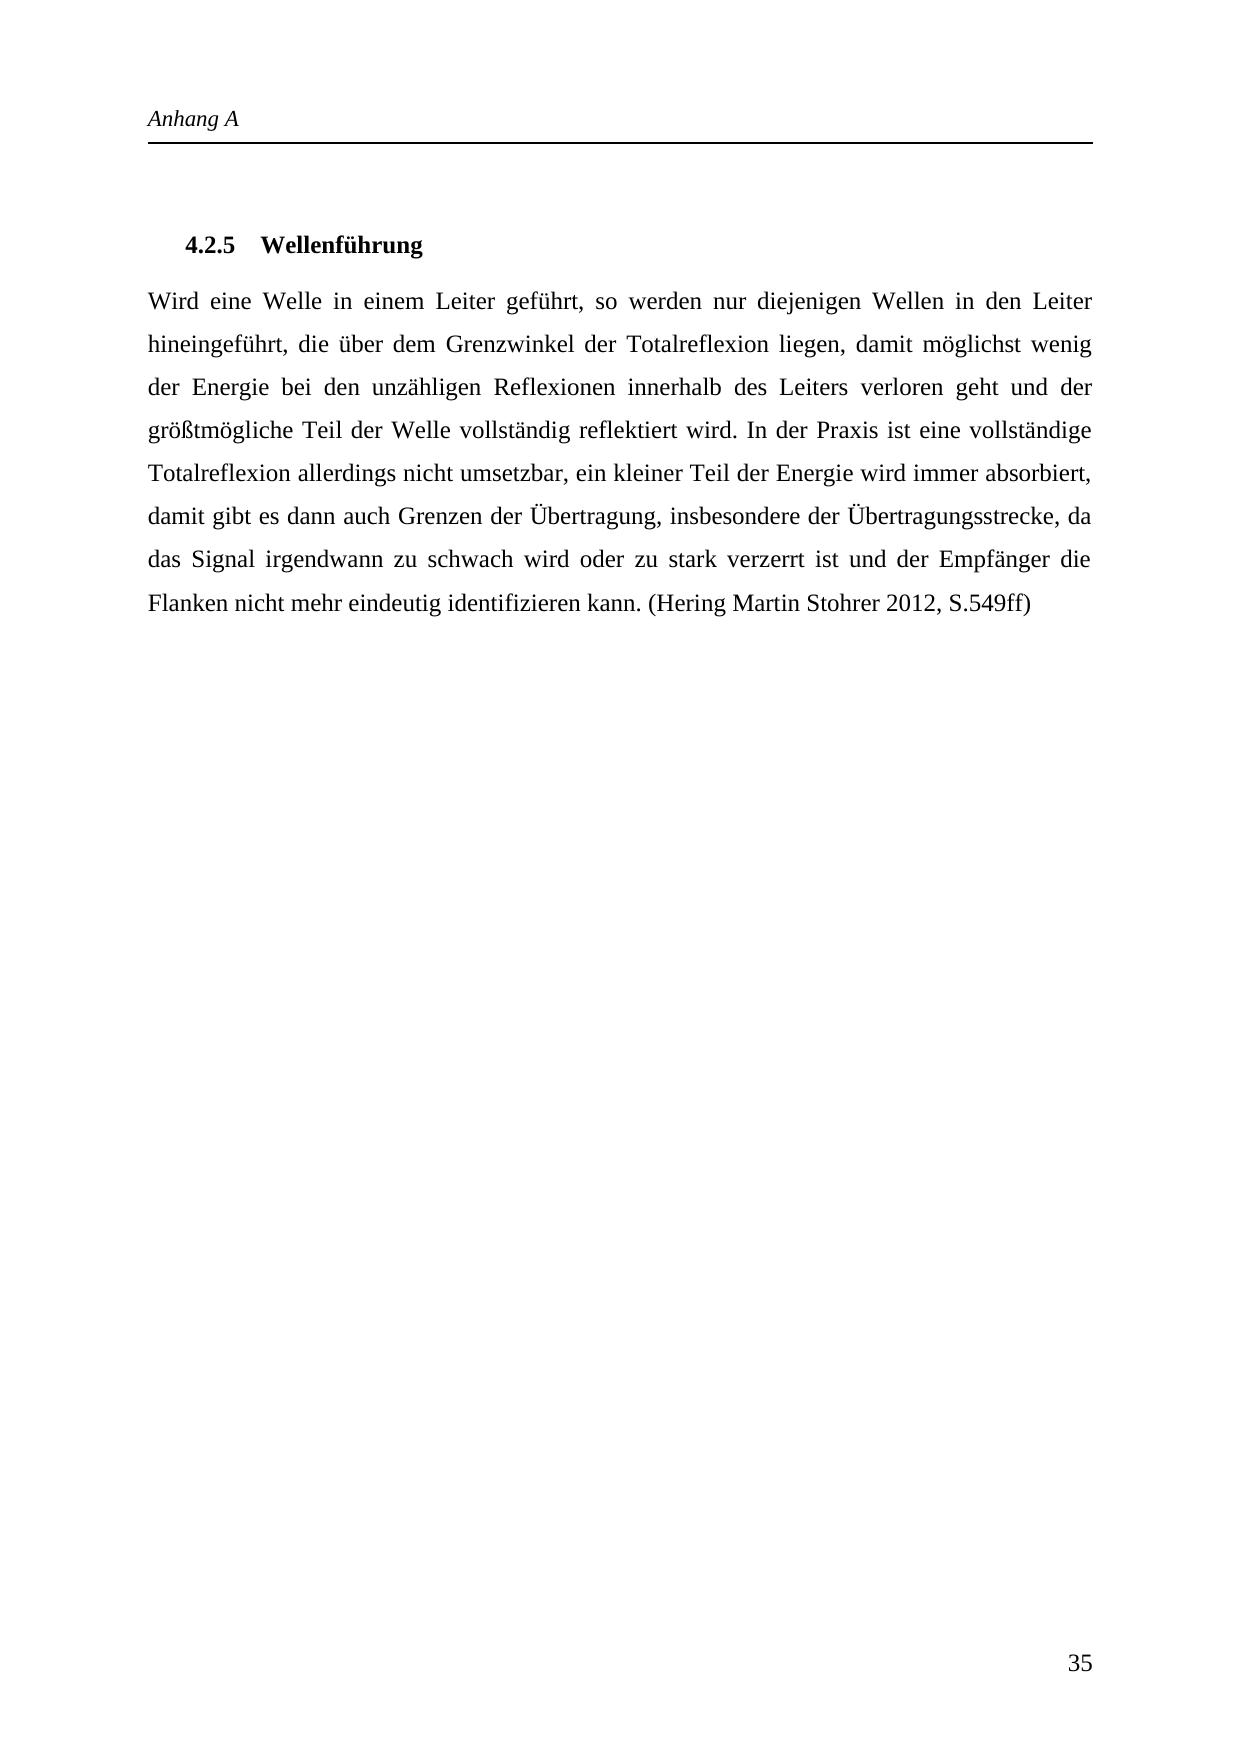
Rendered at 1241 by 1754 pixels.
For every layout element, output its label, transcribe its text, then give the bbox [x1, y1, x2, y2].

subtitle Wellenführung [185, 230, 1093, 259]
text Wird eine Welle in einem Leiter geführt, so werden nur diejenigen Wellen in den Leiter hineingeführt, die über dem Grenzwinkel der Totalreflexion liegen, damit möglichst wenig der Energie bei den unzähligen Reflexionen innerhalb des Leiters verloren geht und der größtmögliche Teil der Welle vollständig reflektiert wird. In der Praxis ist eine vollständige Totalreflexion allerdings nicht umsetzbar, ein kleiner Teil der Energie wird immer absorbiert, damit gibt es dann auch Grenzen der Übertragung, insbesondere der Übertragungsstrecke, da das Signal irgendwann zu schwach wird oder zu stark verzerrt ist und der Empfänger die Flanken nicht mehr eindeutig identifizieren kann. (Hering Martin Stohrer 2012, S.549ff) [148, 286, 1093, 616]
